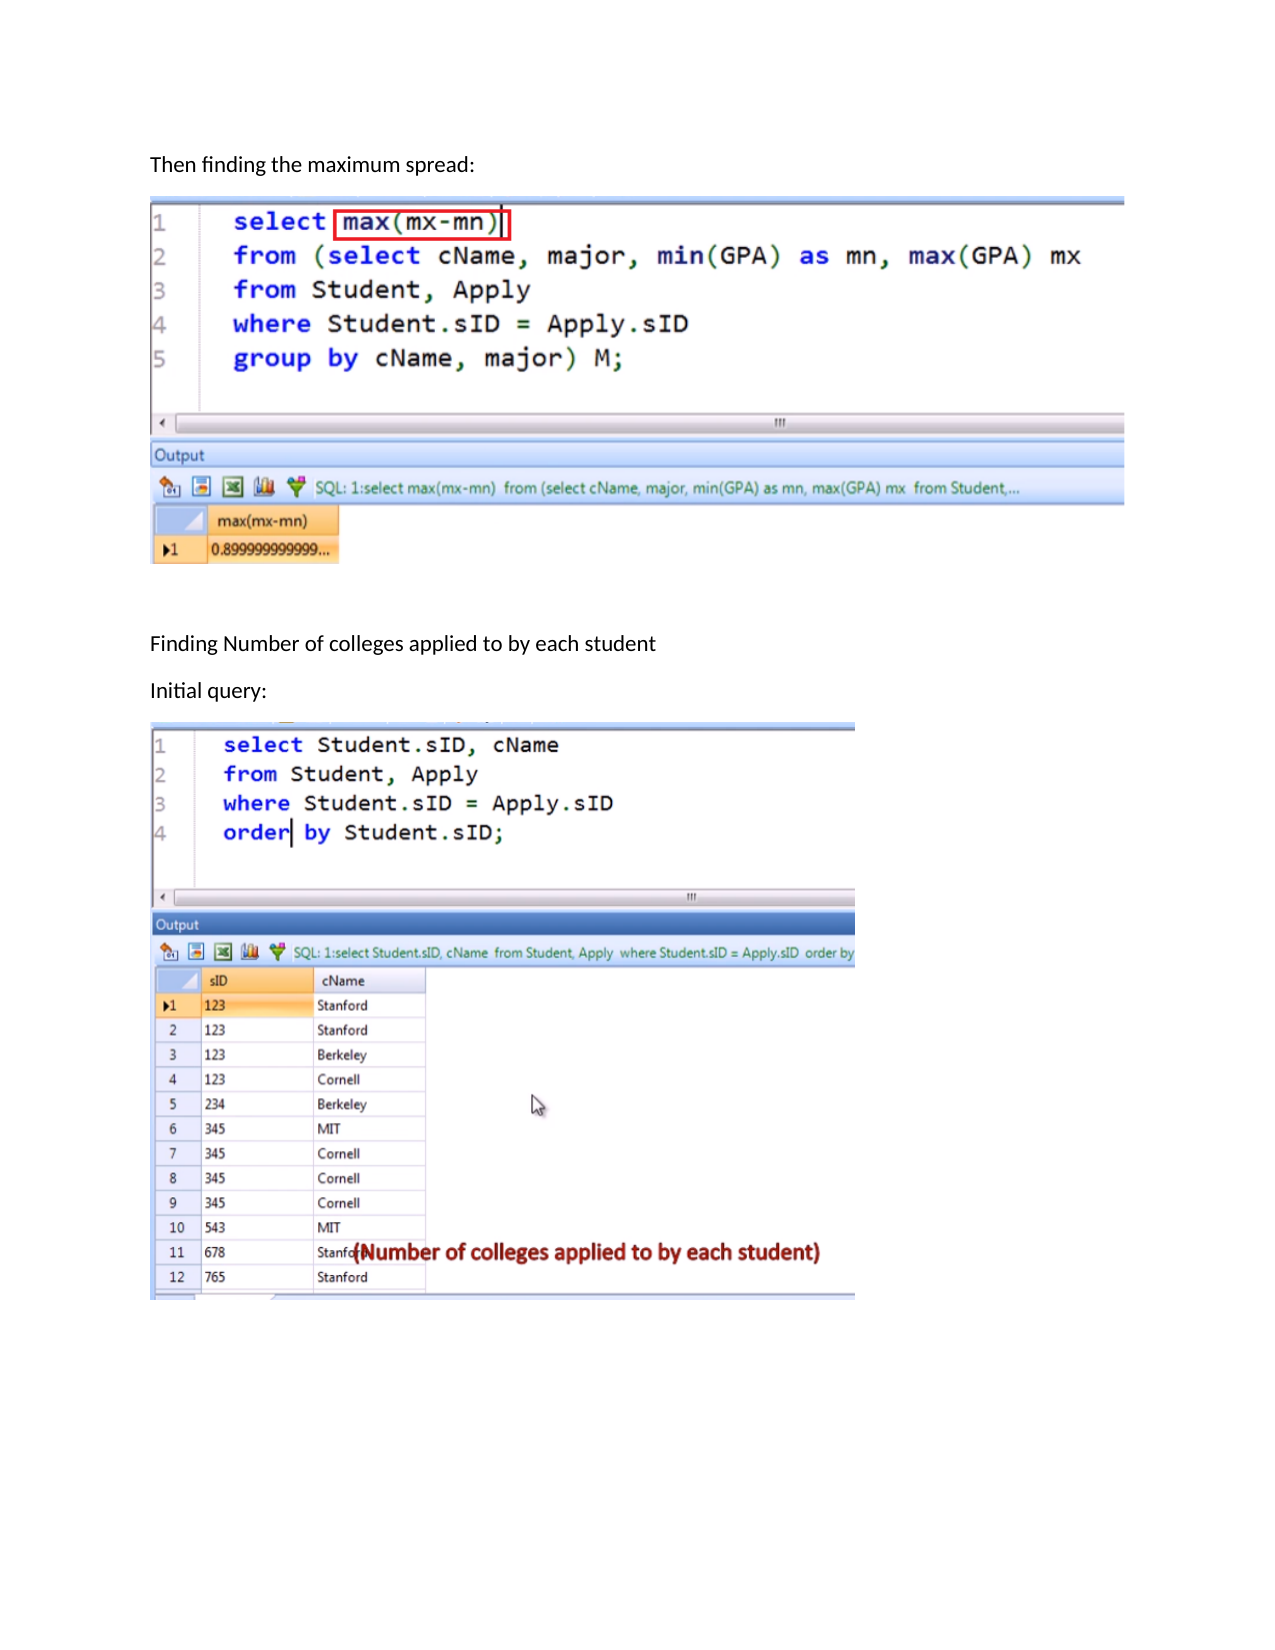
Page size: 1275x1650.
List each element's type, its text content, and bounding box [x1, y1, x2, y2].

picture [150, 722, 855, 1300]
text Initial query: [150, 676, 1125, 704]
picture [150, 196, 1125, 564]
text Finding Number of colleges applied to by each student [150, 629, 1125, 657]
text Then finding the maximum spread: [150, 150, 1125, 178]
